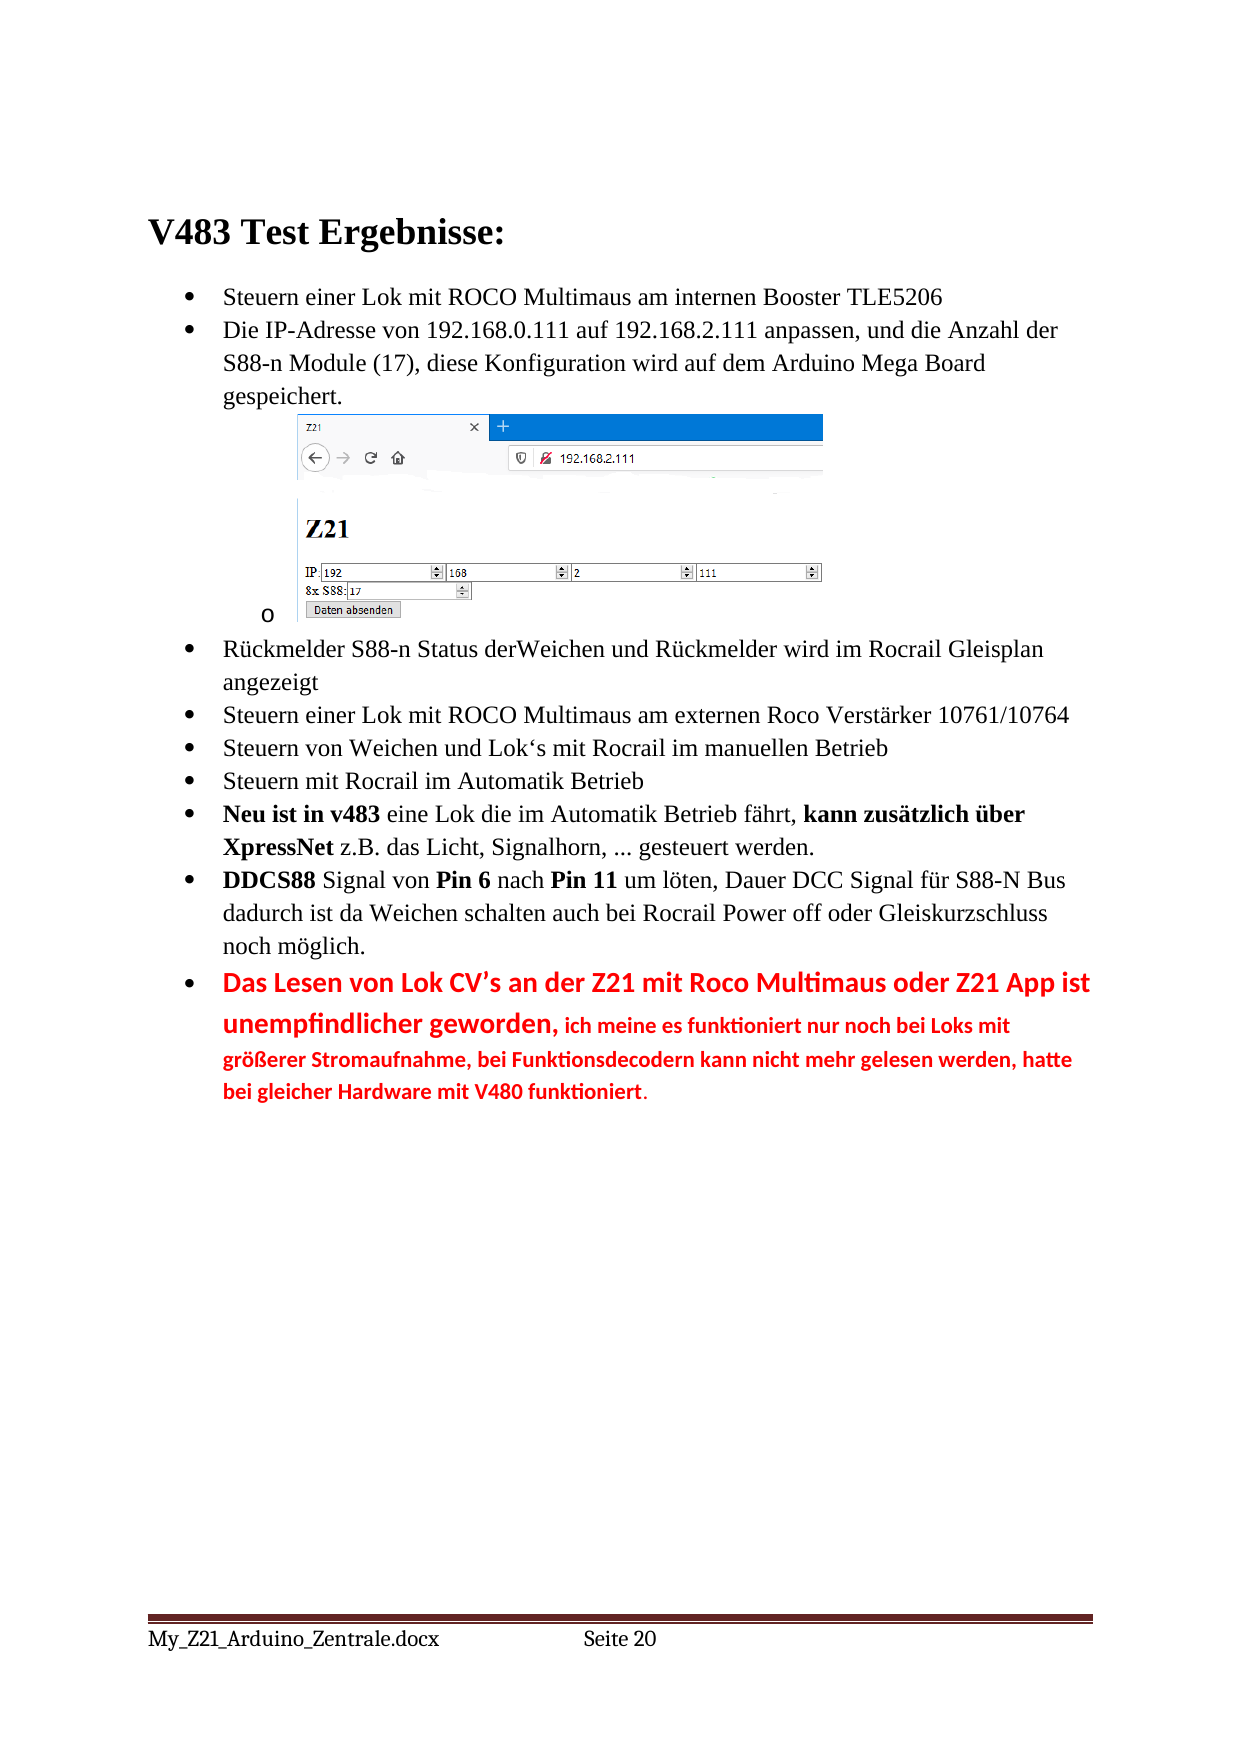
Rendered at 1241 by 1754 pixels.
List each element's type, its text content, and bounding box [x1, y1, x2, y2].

list Rückmelder S88-n Status derWeichen und Rückmelder wird im Rocrail Gleisplan angezeigt [185, 634, 1093, 696]
list DDCS88 Signal von Pin 6 nach Pin 11 um löten, Dauer DCC Signal für S88-N Bus dadurch ist da Weichen schalten auch bei Rocrail Power off oder Gleiskurzschluss noch möglich. [185, 865, 1093, 960]
list Das Lesen von Lok CV’s an der Z21 mit Roco Multimaus oder Z21 App ist unempfindlicher geworden, ich meine es funktioniert nur noch bei Loks mit größerer Stromaufnahme, bei Funktionsdecodern kann nicht mehr gelesen werden, hatte bei gleicher Hardware mit V480 funktioniert. [185, 964, 1093, 1105]
list Steuern einer Lok mit ROCO Multimaus am externen Roco Verstärker 10761/10764 [185, 700, 1093, 728]
subtitle V483 Test Ergebnisse: [148, 210, 1093, 253]
list Neu ist in v483 eine Lok die im Automatik Betrieb fährt, kann zusätzlich über XpressNet z.B. das Licht, Signalhorn, ... gesteuert werden. [185, 799, 1093, 861]
picture [297, 414, 828, 622]
list Steuern von Weichen und Lok‘s mit Rocrail im manuellen Betrieb [185, 733, 1093, 762]
list Die IP-Adresse von 192.168.0.111 auf 192.168.2.111 anpassen, und die Anzahl der S88-n Module (17), diese Konfiguration wird auf dem Arduino Mega Board gespeichert. [185, 315, 1093, 410]
list Steuern einer Lok mit ROCO Multimaus am internen Booster TLE5206 [185, 282, 1093, 311]
list Steuern mit Rocrail im Automatik Betrieb [185, 766, 1093, 794]
